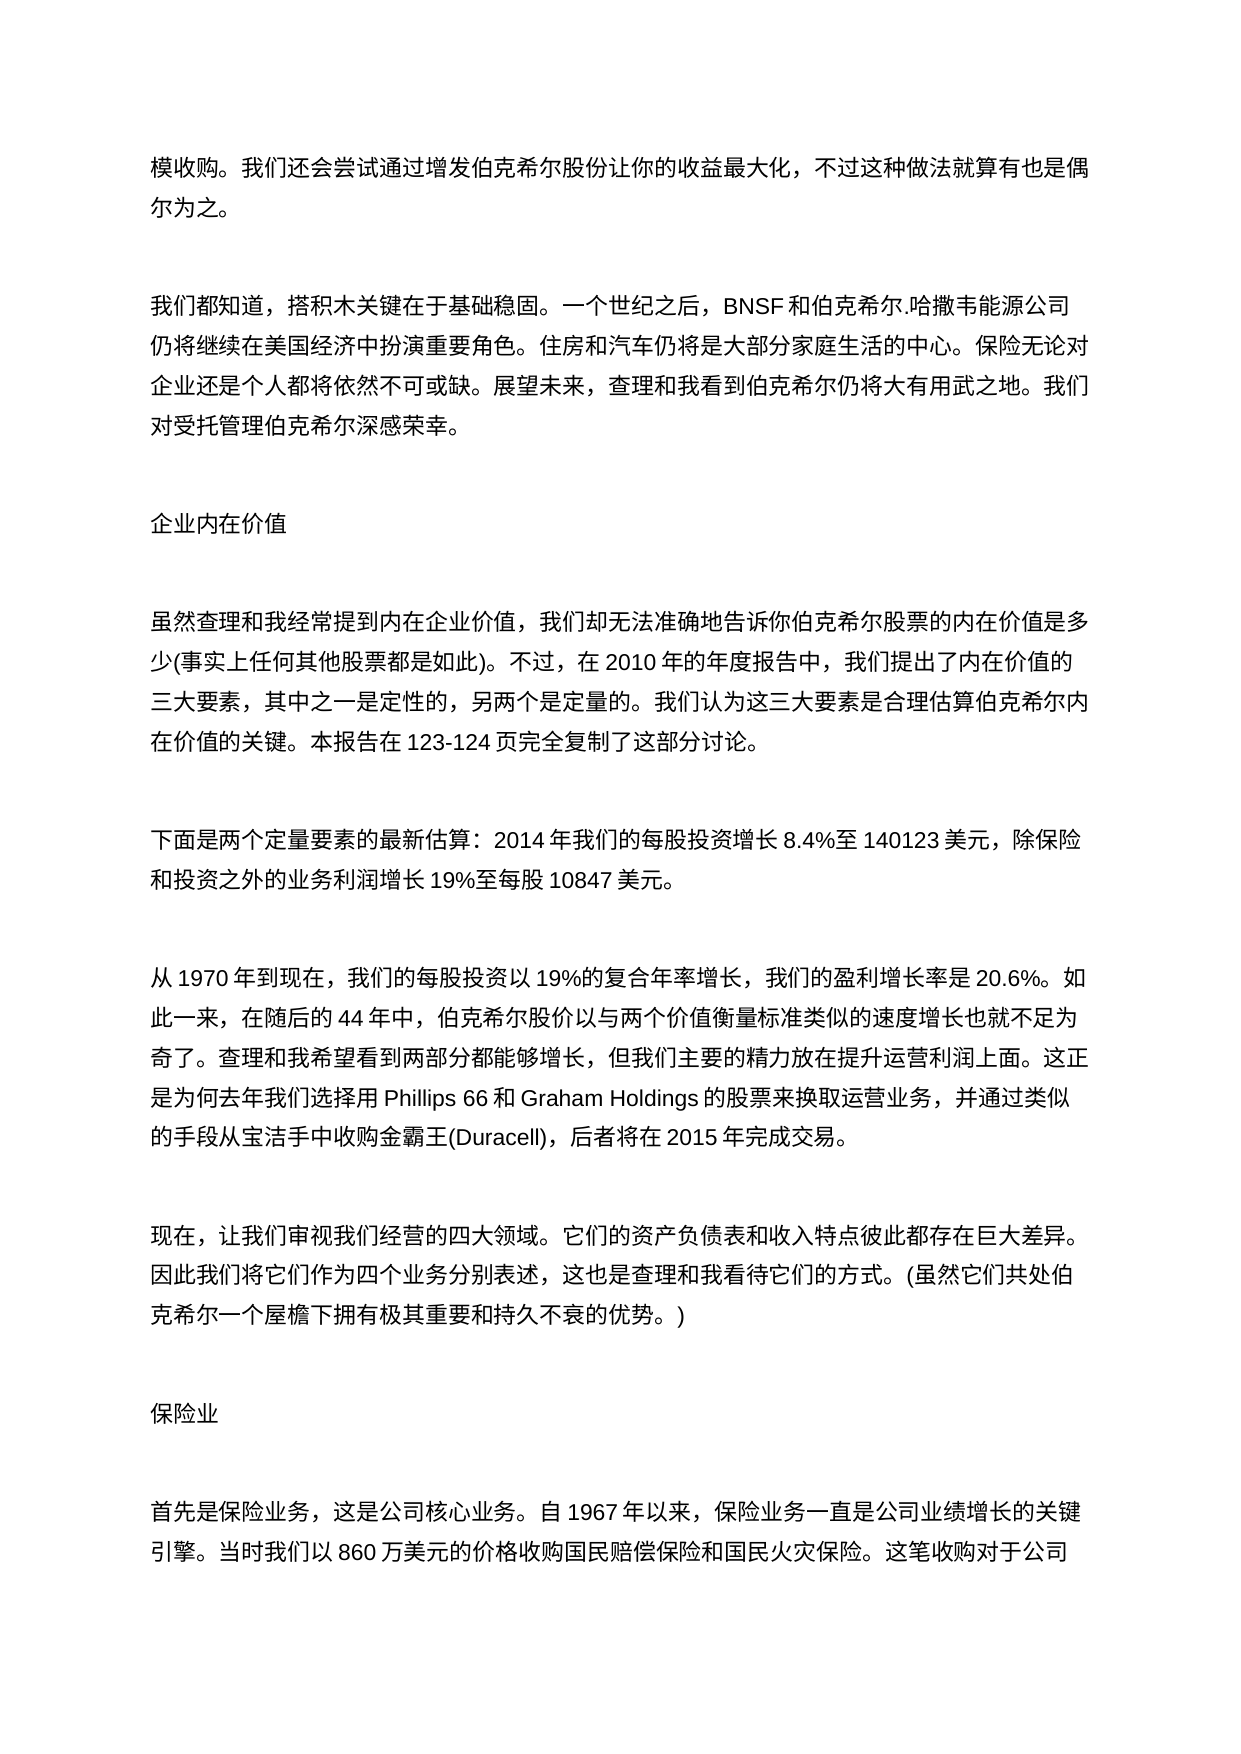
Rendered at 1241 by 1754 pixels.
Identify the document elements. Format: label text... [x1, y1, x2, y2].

text 下面是两个定量要素的最新估算：2014年我们的每股投资增长8.4%至140123美元，除保险和投资之外的业务利润增长19%至每股10847美元。 [150, 822, 1090, 895]
text 虽然查理和我经常提到内在企业价值，我们却无法准确地告诉你伯克希尔股票的内在价值是多少(事实上任何其他股票都是如此)。不过，在2010年的年度报告中，我们提出了内在价值的三大要素，其中之一是定性的，另两个是定量的。我们认为这三大要素是合理估算伯克希尔内在价值的关键。本报告在123-124页完全复制了这部分讨论。 [150, 604, 1090, 757]
text 现在，让我们审视我们经营的四大领域。它们的资产负债表和收入特点彼此都存在巨大差异。因此我们将它们作为四个业务分别表述，这也是查理和我看待它们的方式。(虽然它们共处伯克希尔一个屋檐下拥有极其重要和持久不衰的优势。) [150, 1217, 1090, 1330]
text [150, 1494, 1090, 1567]
text 从1970年到现在，我们的每股投资以19%的复合年率增长，我们的盈利增长率是20.6%。如此一来，在随后的44年中，伯克希尔股价以与两个价值衡量标准类似的速度增长也就不足为奇了。查理和我希望看到两部分都能够增长，但我们主要的精力放在提升运营利润上面。这正是为何去年我们选择用Phillips 66和Graham Holdings的股票来换取运营业务，并通过类似的手段从宝洁手中收购金霸王(Duracell)，后者将在2015年完成交易。 [150, 960, 1090, 1152]
text 企业内在价值 [150, 506, 1090, 539]
text 我们都知道，搭积木关键在于基础稳固。一个世纪之后，BNSF和伯克希尔.哈撒韦能源公司仍将继续在美国经济中扮演重要角色。住房和汽车仍将是大部分家庭生活的中心。保险无论对企业还是个人都将依然不可或缺。展望未来，查理和我看到伯克希尔仍将大有用武之地。我们对受托管理伯克希尔深感荣幸。 [150, 288, 1090, 441]
text 保险业 [150, 1395, 1090, 1429]
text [150, 150, 1090, 223]
